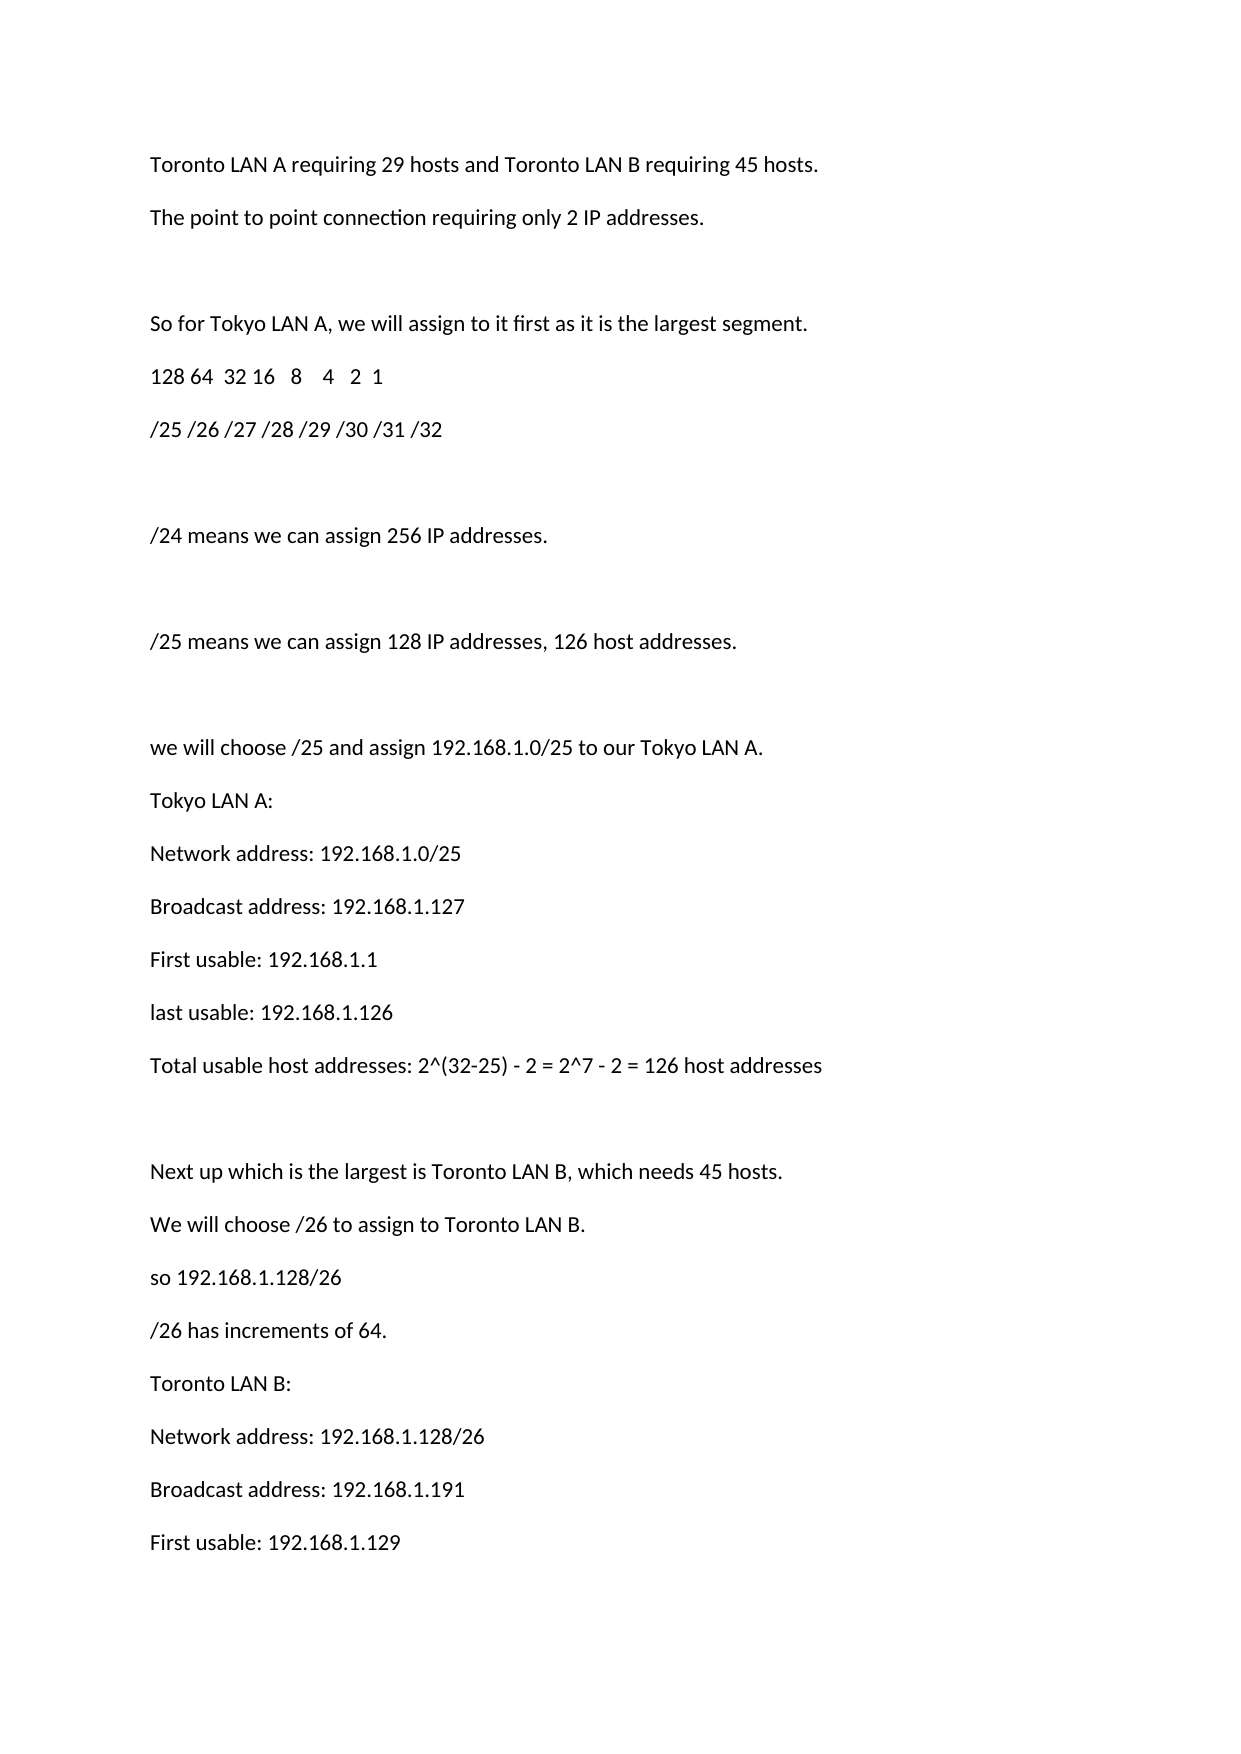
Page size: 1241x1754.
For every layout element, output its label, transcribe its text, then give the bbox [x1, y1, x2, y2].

text last usable: 192.168.1.126 [150, 998, 1090, 1026]
text so 192.168.1.128/26 [150, 1263, 1090, 1291]
text Total usable host addresses: 2^(32-25) - 2 = 2^7 - 2 = 126 host addresses [150, 1051, 1090, 1079]
text Toronto LAN A requiring 29 hosts and Toronto LAN B requiring 45 hosts. [150, 150, 1090, 178]
text /24 means we can assign 256 IP addresses. [150, 521, 1090, 549]
text Next up which is the largest is Toronto LAN B, which needs 45 hosts. [150, 1157, 1090, 1185]
text /26 has increments of 64. [150, 1316, 1090, 1344]
text So for Tokyo LAN A, we will assign to it first as it is the largest segment. [150, 309, 1090, 337]
text Network address: 192.168.1.0/25 [150, 839, 1090, 867]
text we will choose /25 and assign 192.168.1.0/25 to our Tokyo LAN A. [150, 733, 1090, 761]
text Tokyo LAN A: [150, 786, 1090, 814]
text Broadcast address: 192.168.1.191 [150, 1476, 1090, 1503]
text The point to point connection requiring only 2 IP addresses. [150, 203, 1090, 231]
text Toronto LAN B: [150, 1369, 1090, 1397]
text 128 64 32 16 8 4 2 1 [150, 362, 1090, 390]
text /25 /26 /27 /28 /29 /30 /31 /32 [150, 415, 1090, 443]
text Network address: 192.168.1.128/26 [150, 1422, 1090, 1451]
text First usable: 192.168.1.129 [150, 1528, 1090, 1557]
text Broadcast address: 192.168.1.127 [150, 892, 1090, 920]
text /25 means we can assign 128 IP addresses, 126 host addresses. [150, 627, 1090, 655]
text First usable: 192.168.1.1 [150, 945, 1090, 973]
text We will choose /26 to assign to Toronto LAN B. [150, 1210, 1090, 1238]
